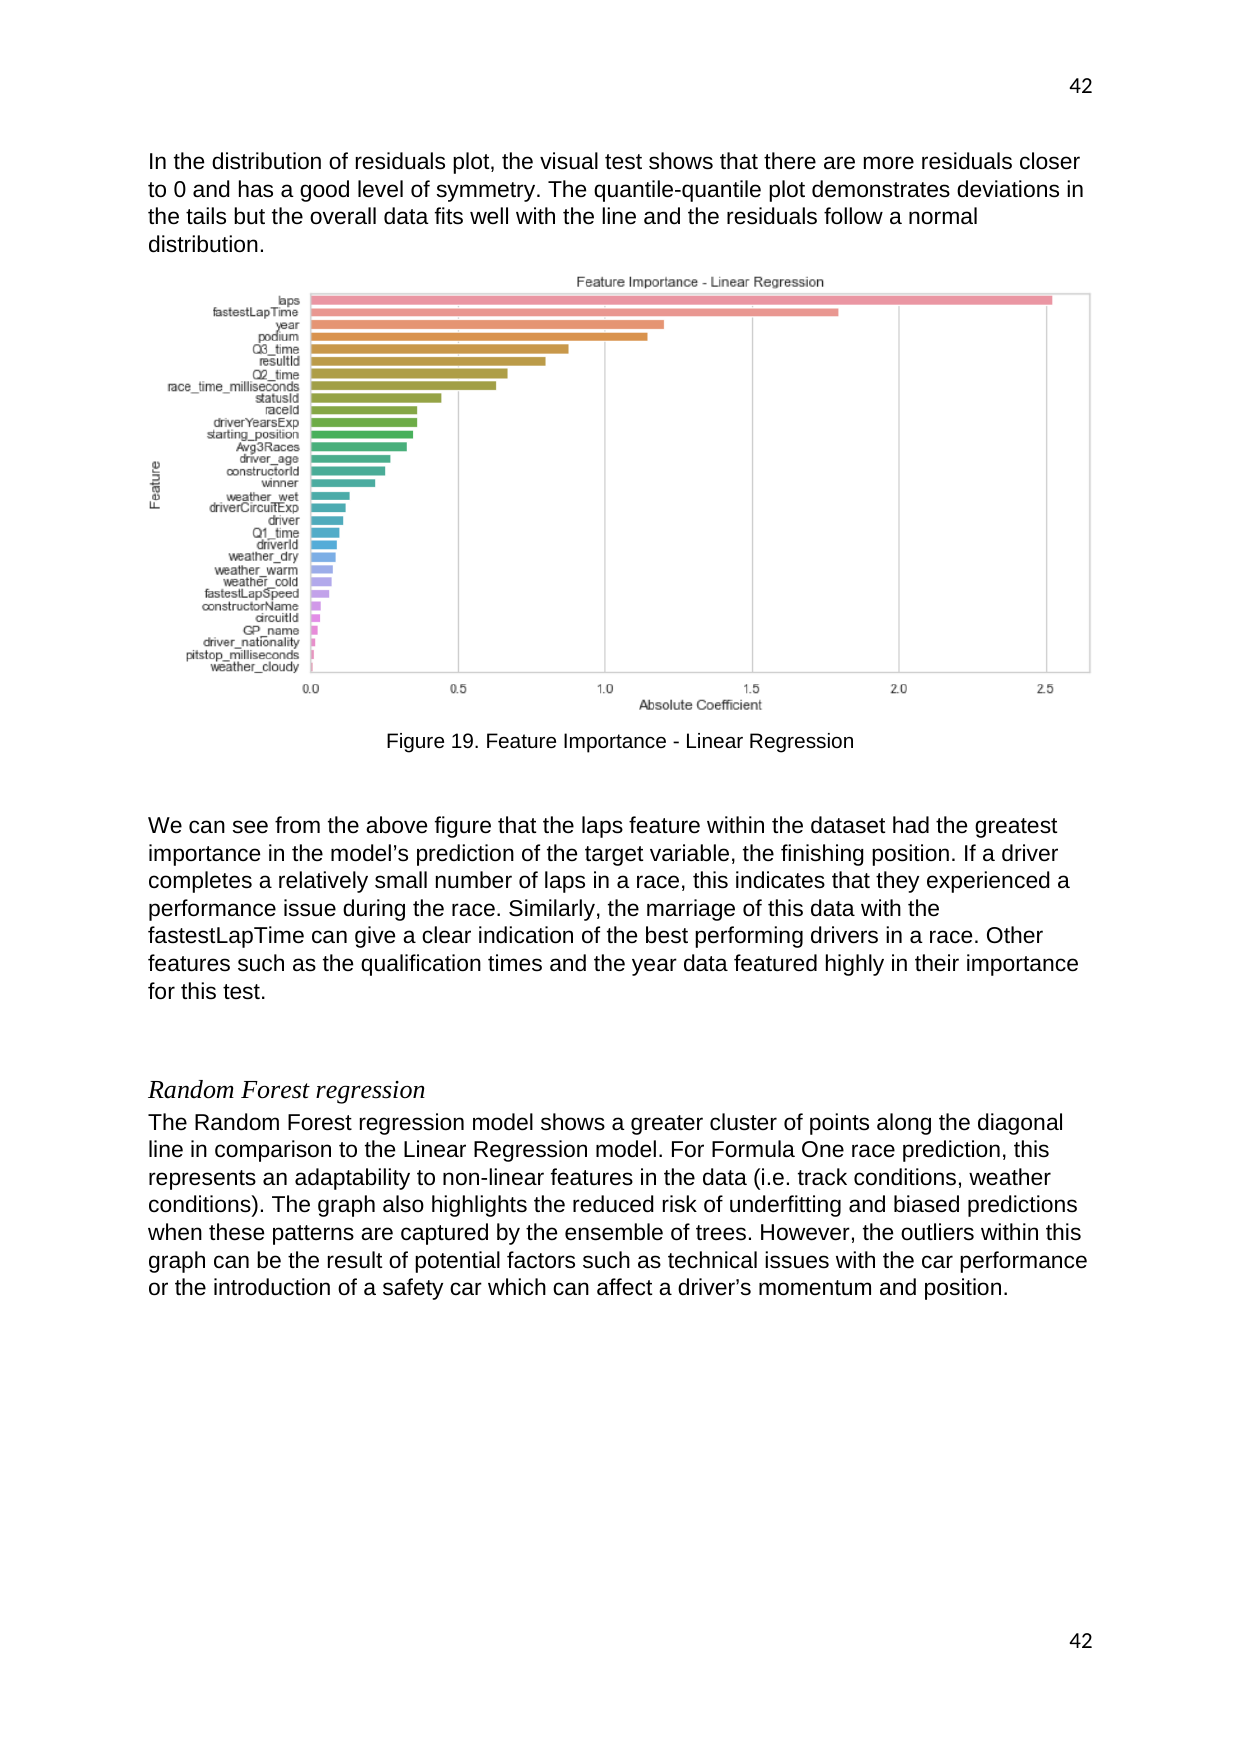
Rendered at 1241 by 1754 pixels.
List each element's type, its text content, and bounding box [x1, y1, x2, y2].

text Figure 19. Feature Importance - Linear Regression [148, 728, 1092, 752]
subtitle Random Forest regression [148, 1074, 1092, 1104]
text We can see from the above figure that the laps feature within the dataset had the greatest importance in the model’s prediction of the target variable, the finishing position. If a driver completes a relatively small number of laps in a race, this indicates that they experienced a performance issue during the race. Similarly, the marriage of this data with the fastestLapTime can give a clear indication of the best performing drivers in a race. Other features such as the qualification times and the year data featured highly in their importance for this test. [148, 812, 1092, 1004]
text The Random Forest regression model shows a greater cluster of points along the diagonal line in comparison to the Linear Regression model. For Formula One race prediction, this represents an adaptability to non-linear features in the data (i.e. track conditions, weather conditions). The graph also highlights the reduced risk of underfitting and biased predictions when these patterns are captured by the ensemble of trees. However, the outliers within this graph can be the result of potential factors such as technical issues with the car performance or the introduction of a safety car which can affect a driver’s momentum and position. [148, 1109, 1092, 1301]
text In the distribution of residuals plot, the visual test shows that there are more residuals closer to 0 and has a good level of symmetry. The quantile-quantile plot demonstrates deviations in the tails but the overall data fits well with the line and the residuals follow a normal distribution. [148, 148, 1092, 257]
picture [147, 275, 1093, 711]
